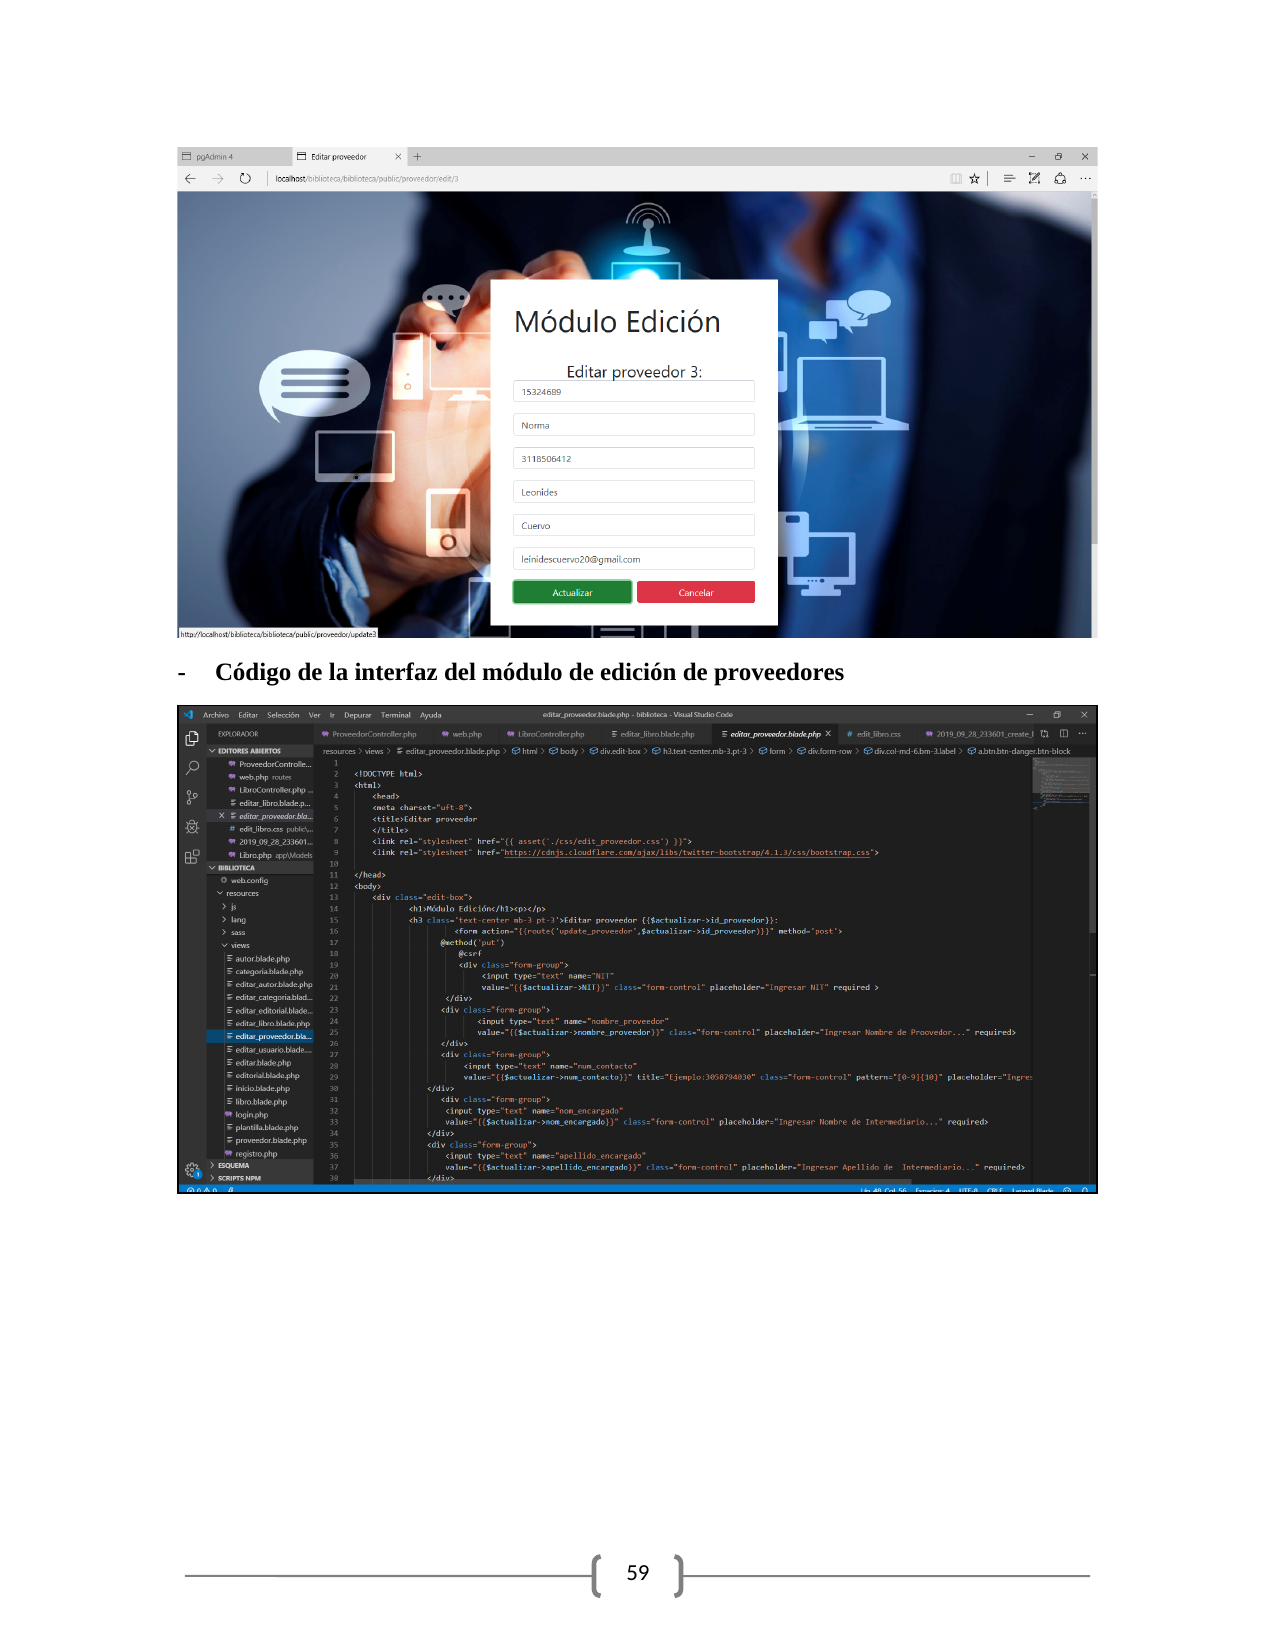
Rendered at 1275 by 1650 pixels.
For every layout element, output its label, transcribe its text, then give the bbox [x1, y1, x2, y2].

picture [177, 147, 1098, 638]
list Código de la interfaz del módulo de edición de proveedores [177, 657, 1098, 686]
picture [179, 706, 1096, 1192]
